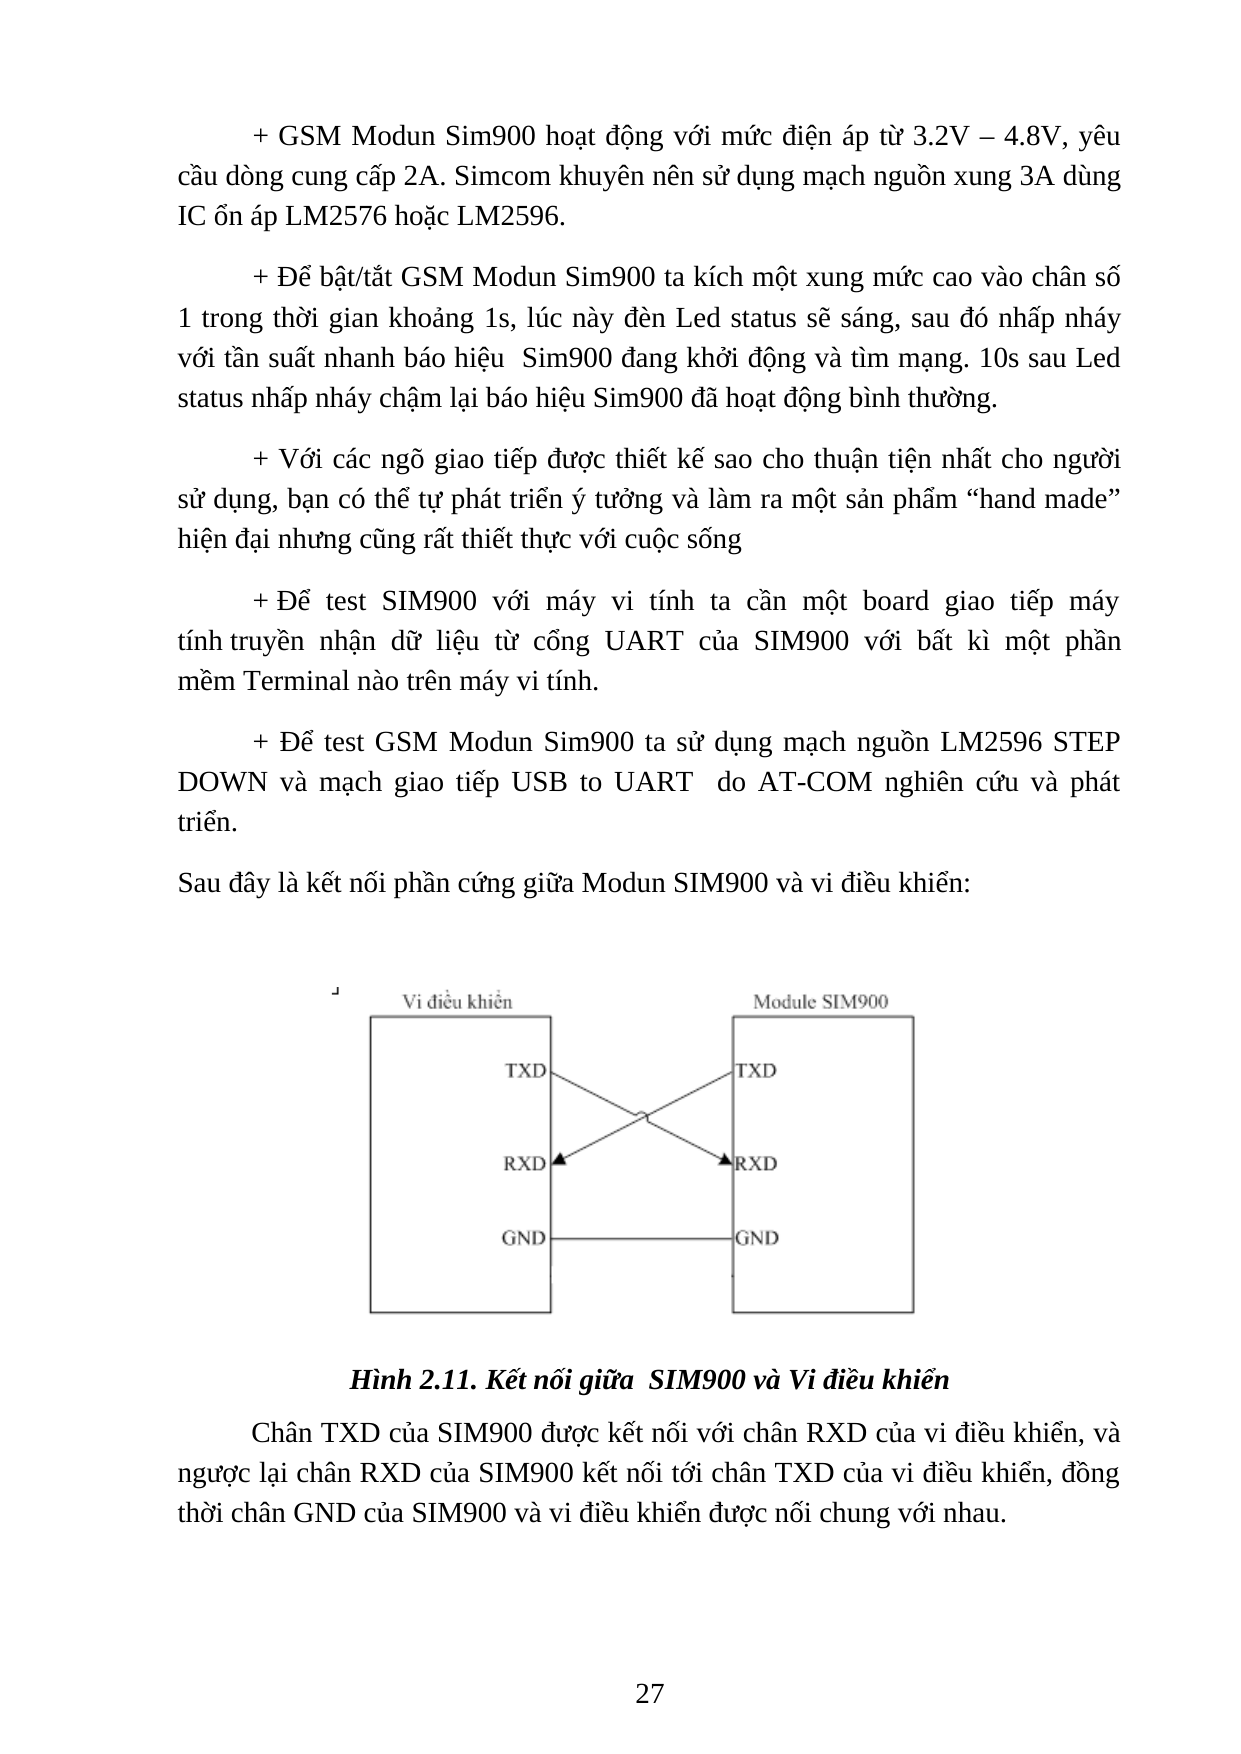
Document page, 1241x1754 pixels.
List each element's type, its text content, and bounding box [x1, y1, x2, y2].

text Hình 2.11. Kết nối giữa SIM900 và Vi điều khiển [177, 1362, 1122, 1396]
text + Để bật/tắt GSM Modun Sim900 ta kích một xung mức cao vào chân số 1 trong thời gian khoảng 1s, lúc này đèn Led status sẽ sáng, sau đó nhấp nháy với tần suất nhanh báo hiệu Sim900 đang khởi động và tìm mạng. 10s sau Led status nhấp nháy chậm lại báo hiệu Sim900 đã hoạt động bình thường. [177, 259, 1122, 414]
text + Để test GSM Modun Sim900 ta sử dụng mạch nguồn LM2596 STEP DOWN và mạch giao tiếp USB to UART do AT-COM nghiên cứu và phát triển. [177, 724, 1122, 838]
text + Để test SIM900 với máy vi tính ta cần một board giao tiếp máy tính truyền nhận dữ liệu từ cổng UART của SIM900 với bất kì một phần mềm Terminal nào trên máy vi tính. [177, 583, 1122, 697]
text Chân TXD của SIM900 được kết nối với chân RXD của vi điều khiển, và ngược lại chân RXD của SIM900 kết nối tới chân TXD của vi điều khiển, đồng thời chân GND của SIM900 và vi điều khiển được nối chung với nhau. [177, 1415, 1122, 1529]
text + Với các ngõ giao tiếp được thiết kế sao cho thuận tiện nhất cho người sử dụng, bạn có thể tự phát triển ý tưởng và làm ra một sản phẩm “hand made” hiện đại nhưng cũng rất thiết thực với cuộc sống [177, 441, 1122, 555]
text Sau đây là kết nối phần cứng giữa Modun SIM900 và vi điều khiển: [177, 866, 1122, 899]
picture [331, 987, 968, 1337]
text + GSM Modun Sim900 hoạt động với mức điện áp từ 3.2V – 4.8V, yêu cầu dòng cung cấp 2A. Simcom khuyên nên sử dụng mạch nguồn xung 3A dùng IC ổn áp LM2576 hoặc LM2596. [177, 118, 1122, 232]
